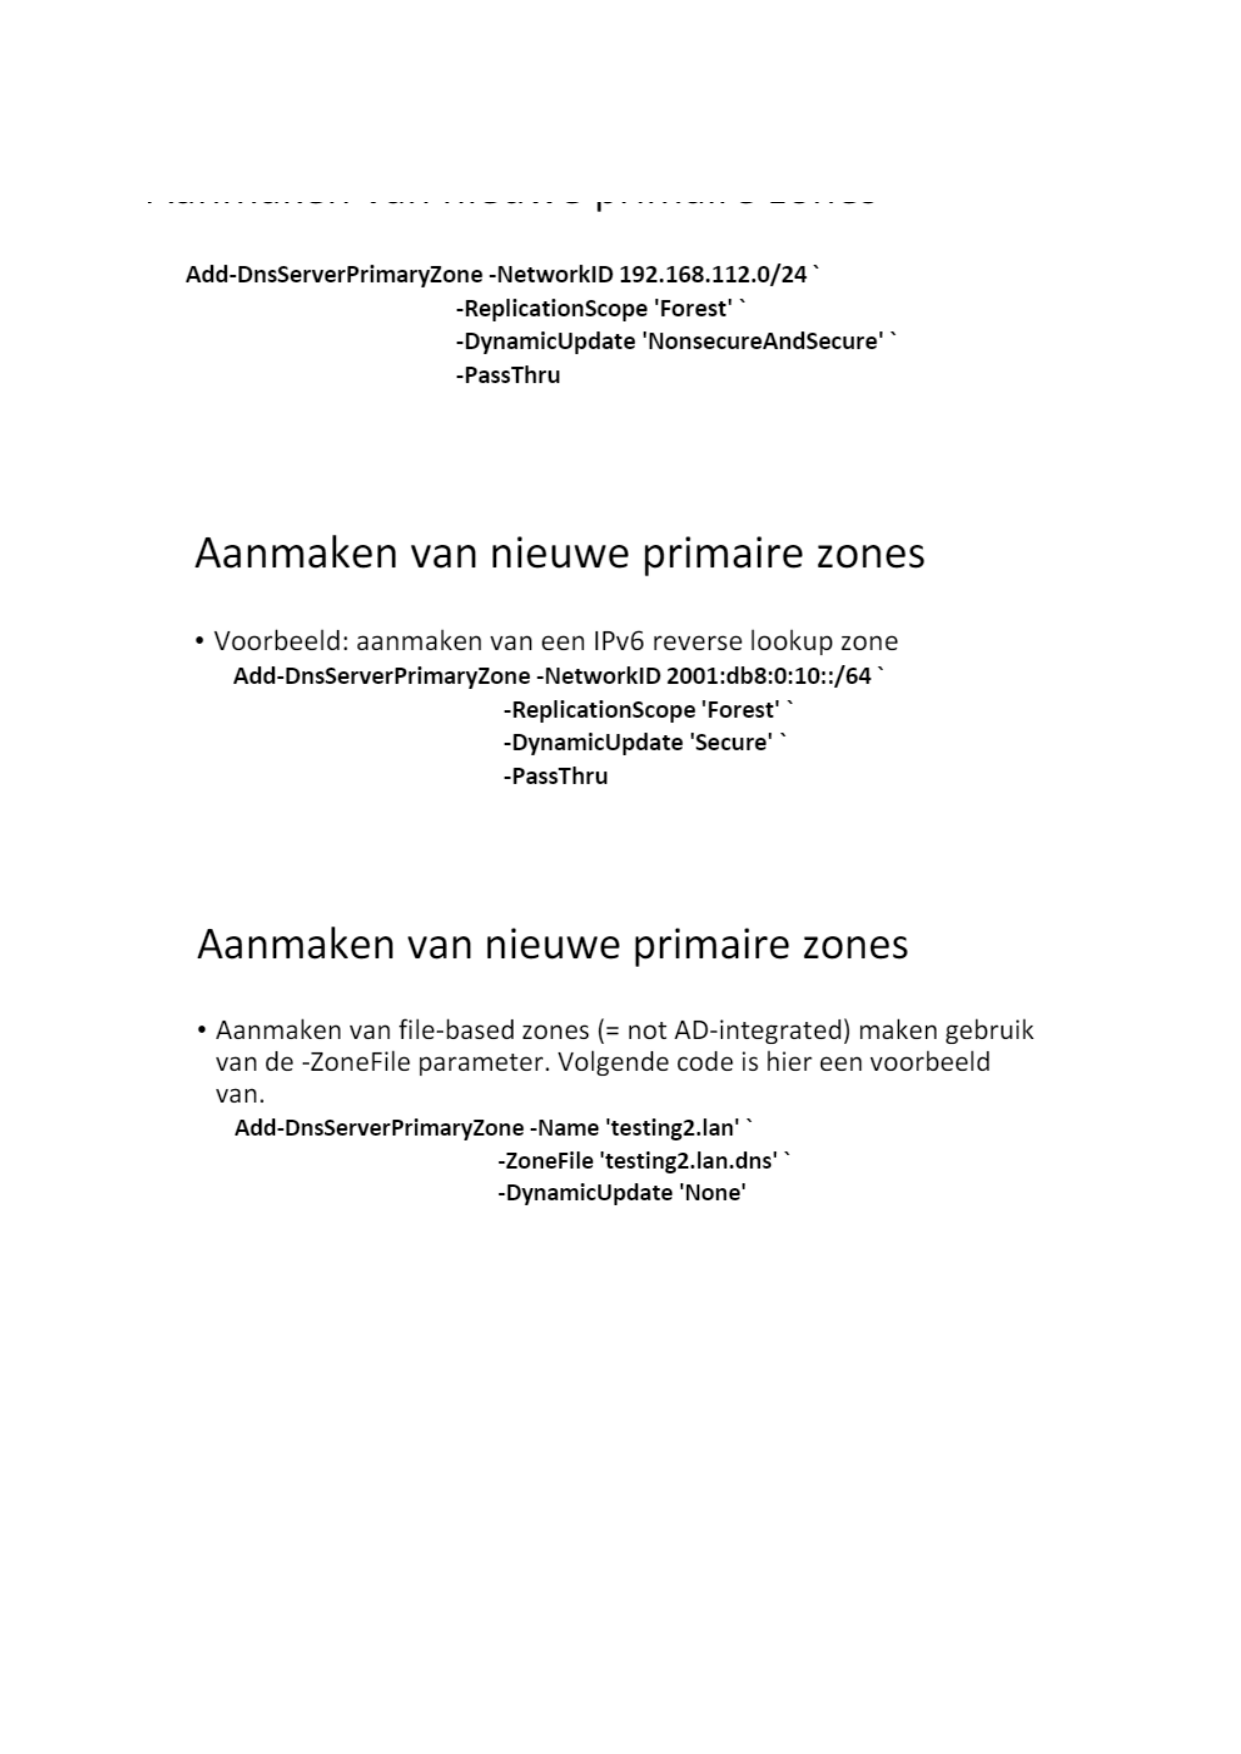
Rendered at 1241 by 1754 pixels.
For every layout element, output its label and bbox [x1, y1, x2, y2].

picture [147, 902, 1093, 1242]
picture [147, 202, 1027, 392]
picture [147, 520, 977, 828]
